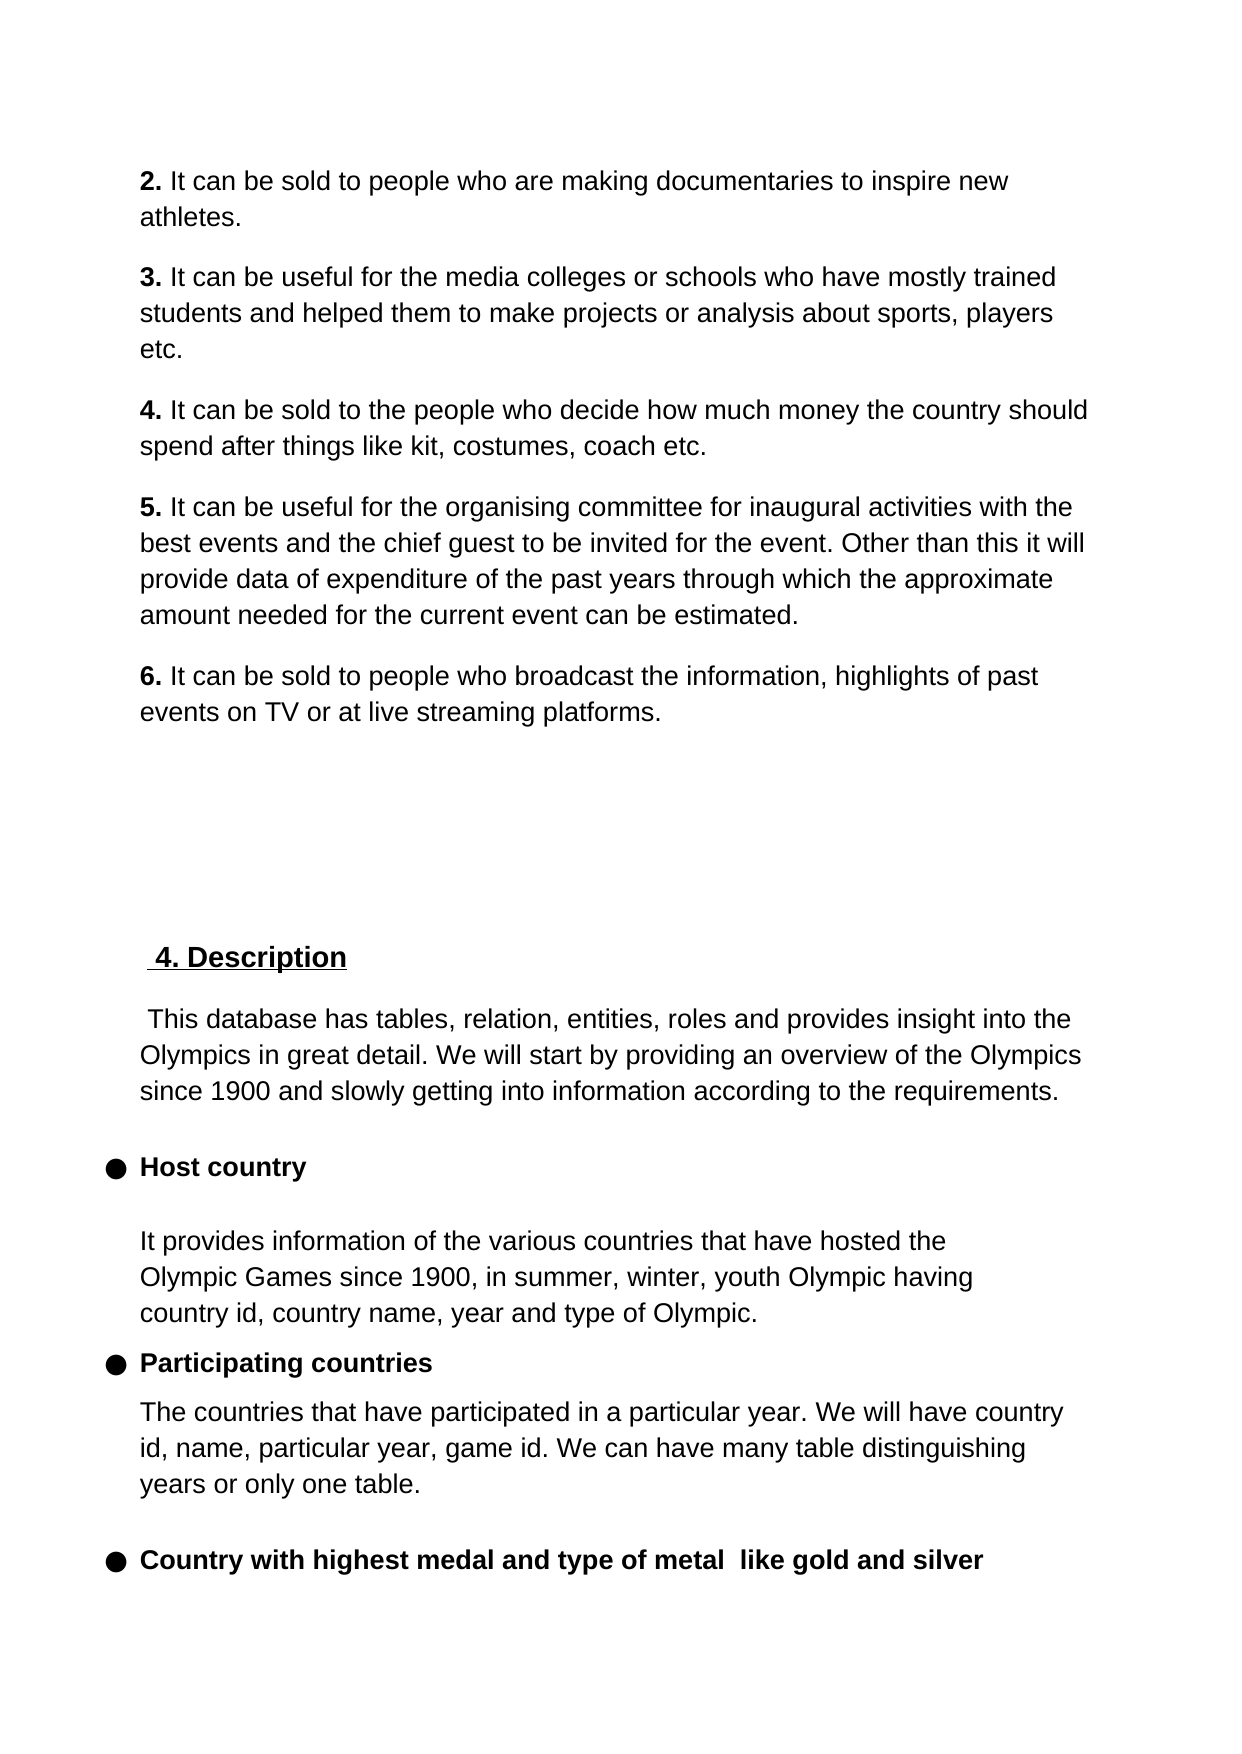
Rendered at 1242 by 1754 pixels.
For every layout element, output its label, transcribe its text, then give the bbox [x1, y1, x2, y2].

text This database has tables, relation, entities, roles and provides insight into the Olympics in great detail. We will start by providing an overview of the Olympics since 1900 and slowly getting into information according to the requirements. [139, 1003, 1100, 1106]
text The countries that have participated in a particular year. We will have country id, name, particular year, game id. We can have many table distinguishing years or only one table. [139, 1396, 1071, 1499]
text 5. It can be useful for the organising committee for inaugural activities with the best events and the chief guest to be invited for the event. Other than this it will provide data of expenditure of the past years through which the approximate amount needed for the current event can be estimated. [139, 491, 1100, 630]
list Country with highest medal and type of metal like gold and silver [104, 1529, 1100, 1584]
list Host country [104, 1136, 1100, 1191]
text 4. Description [139, 939, 1100, 973]
text 4. It can be sold to the people who decide how much money the country should spend after things like kit, costumes, coach etc. [139, 394, 1100, 461]
text 3. It can be useful for the media colleges or schools who have mostly trained students and helped them to make projects or analysis about sports, players etc. [139, 261, 1100, 364]
list Participating countries [104, 1332, 1033, 1388]
text 2. It can be sold to people who are making documentaries to inspire new athletes. [139, 164, 1100, 232]
text 6. It can be sold to people who broadcast the information, highlights of past events on TV or at live streaming platforms. [139, 660, 1100, 727]
text It provides information of the various countries that have hosted the Olympic Games since 1900, in summer, winter, youth Olympic having country id, country name, year and type of Olympic. [139, 1225, 1033, 1328]
